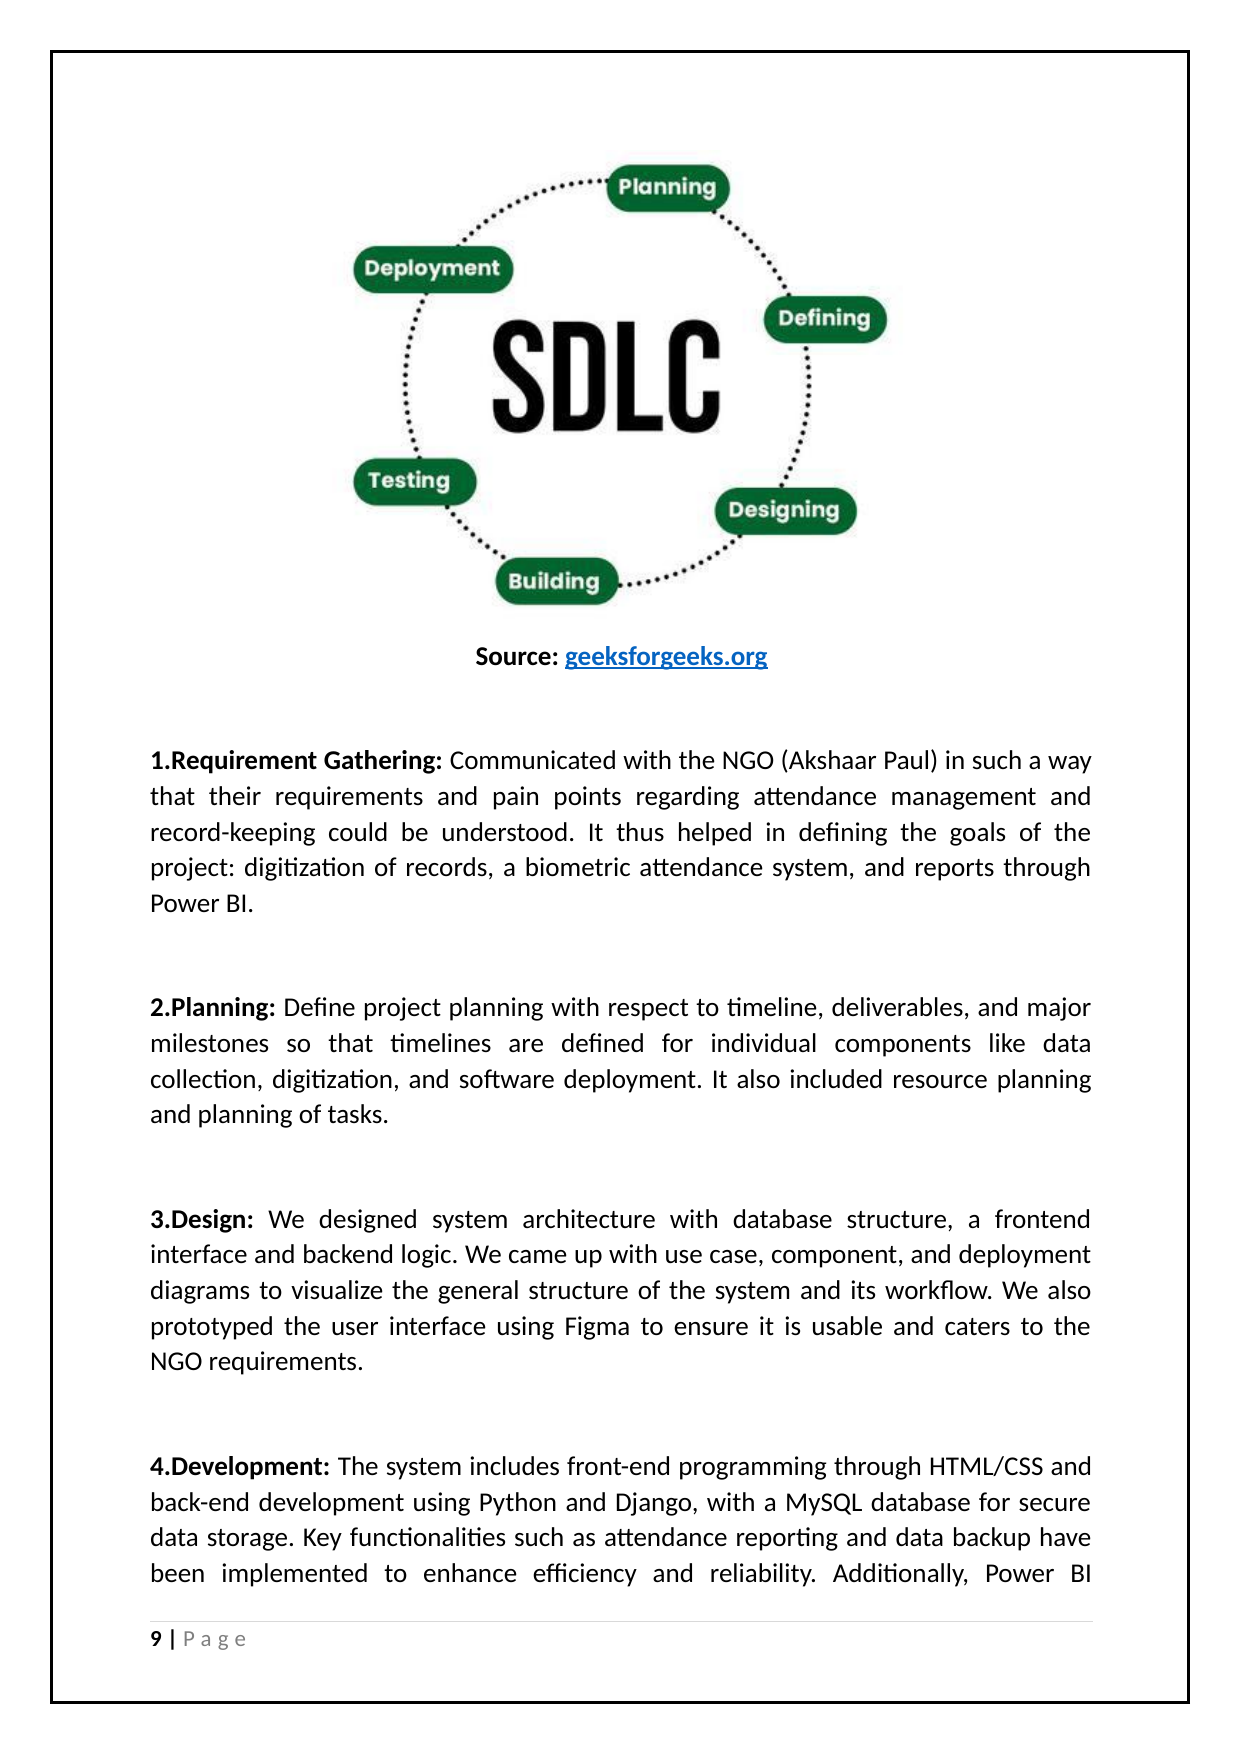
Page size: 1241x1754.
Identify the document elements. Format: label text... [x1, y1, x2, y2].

text 3.Design: We designed system architecture with database structure, a frontend interface and backend logic. We came up with use case, component, and deployment diagrams to visualize the general structure of the system and its workflow. We also prototyped the user interface using Figma to ensure it is usable and caters to the NGO requirements. [150, 1202, 1093, 1378]
text 2.Planning: Define project planning with respect to timeline, deliverables, and major milestones so that timelines are defined for individual components like data collection, digitization, and software deployment. It also included resource planning and planning of tasks. [150, 991, 1093, 1131]
text Source: geeksforgeeks.org [150, 639, 1093, 672]
picture [150, 150, 1091, 621]
text 1.Requirement Gathering: Communicated with the NGO (Akshaar Paul) in such a way that their requirements and pain points regarding attendance management and record-keeping could be understood. It thus helped in defining the goals of the project: digitization of records, a biometric attendance system, and reports through Power BI. [150, 743, 1093, 919]
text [150, 1449, 1093, 1589]
